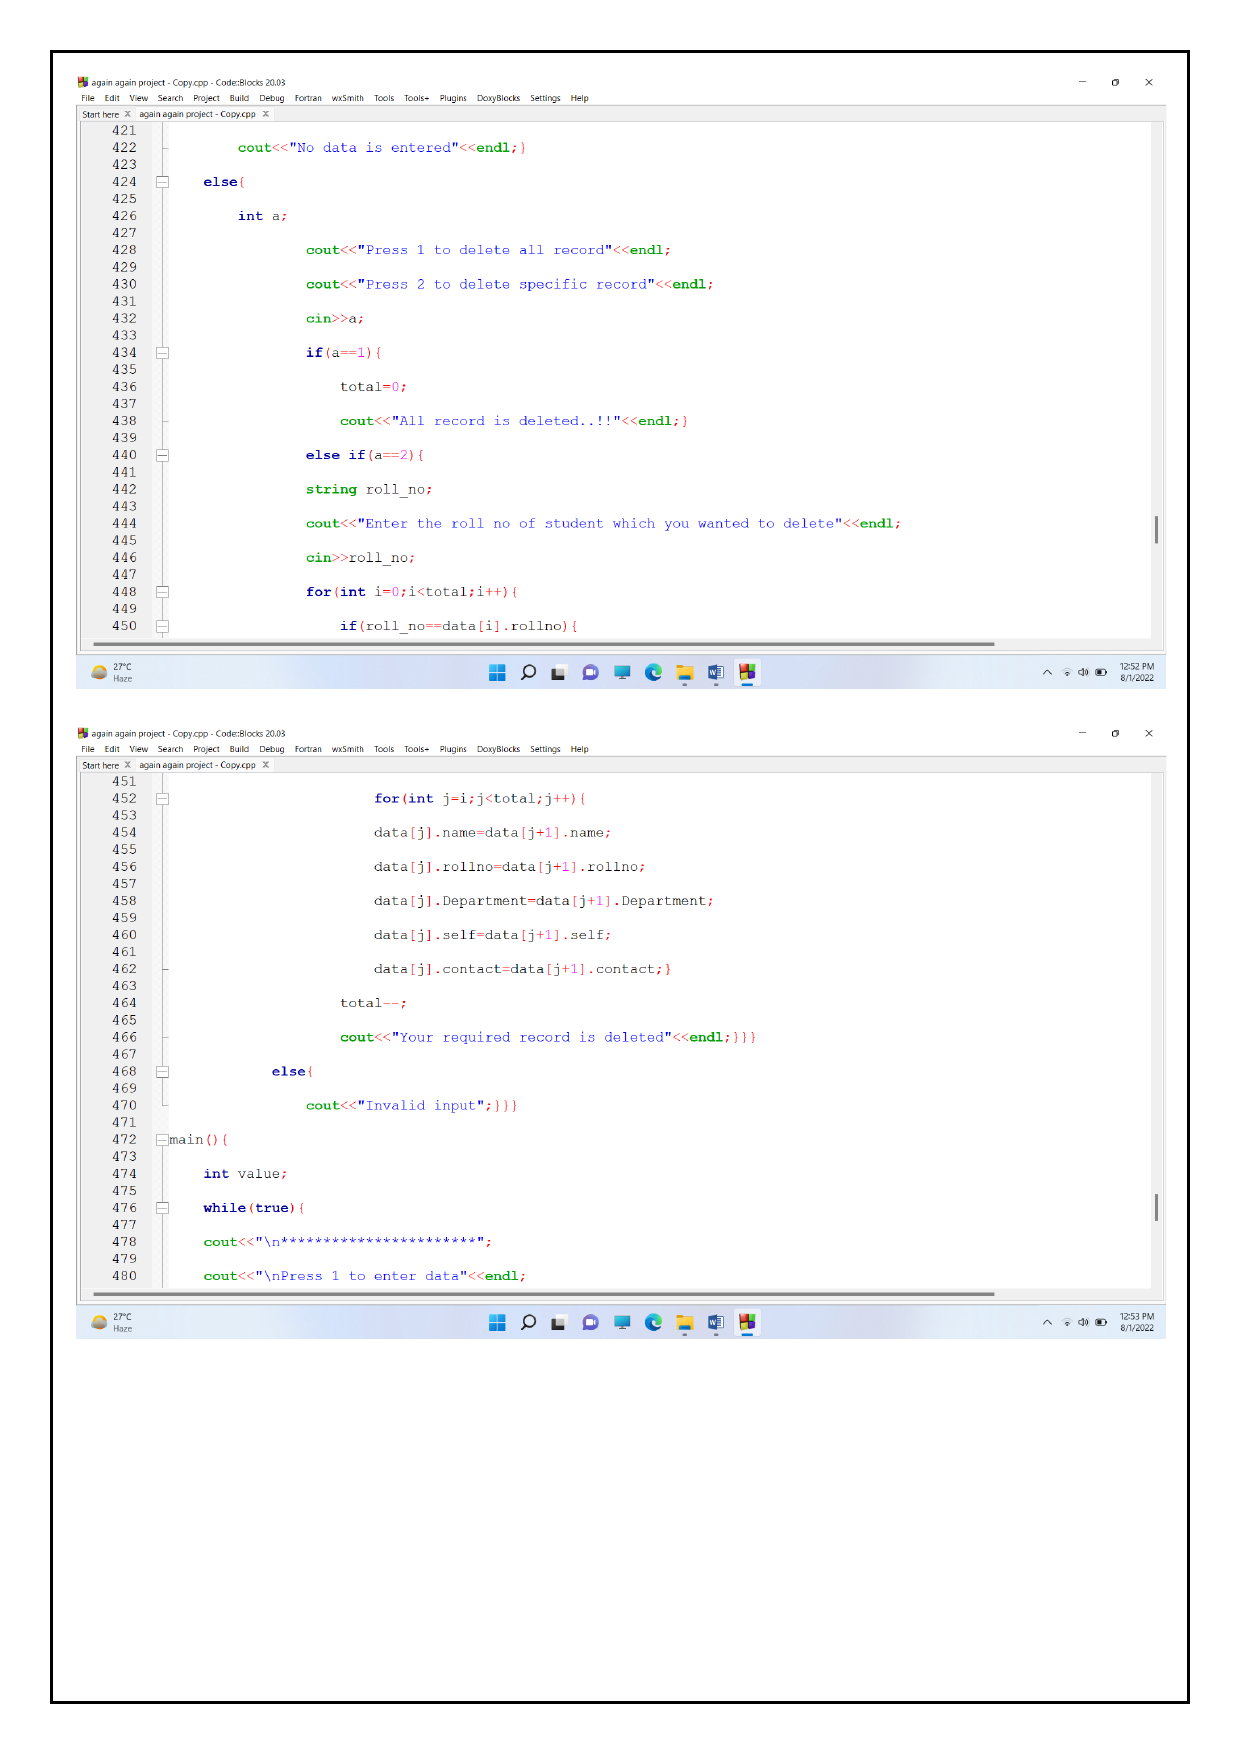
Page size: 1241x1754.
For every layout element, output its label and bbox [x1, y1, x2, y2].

picture [76, 725, 1167, 1339]
picture [76, 75, 1167, 689]
